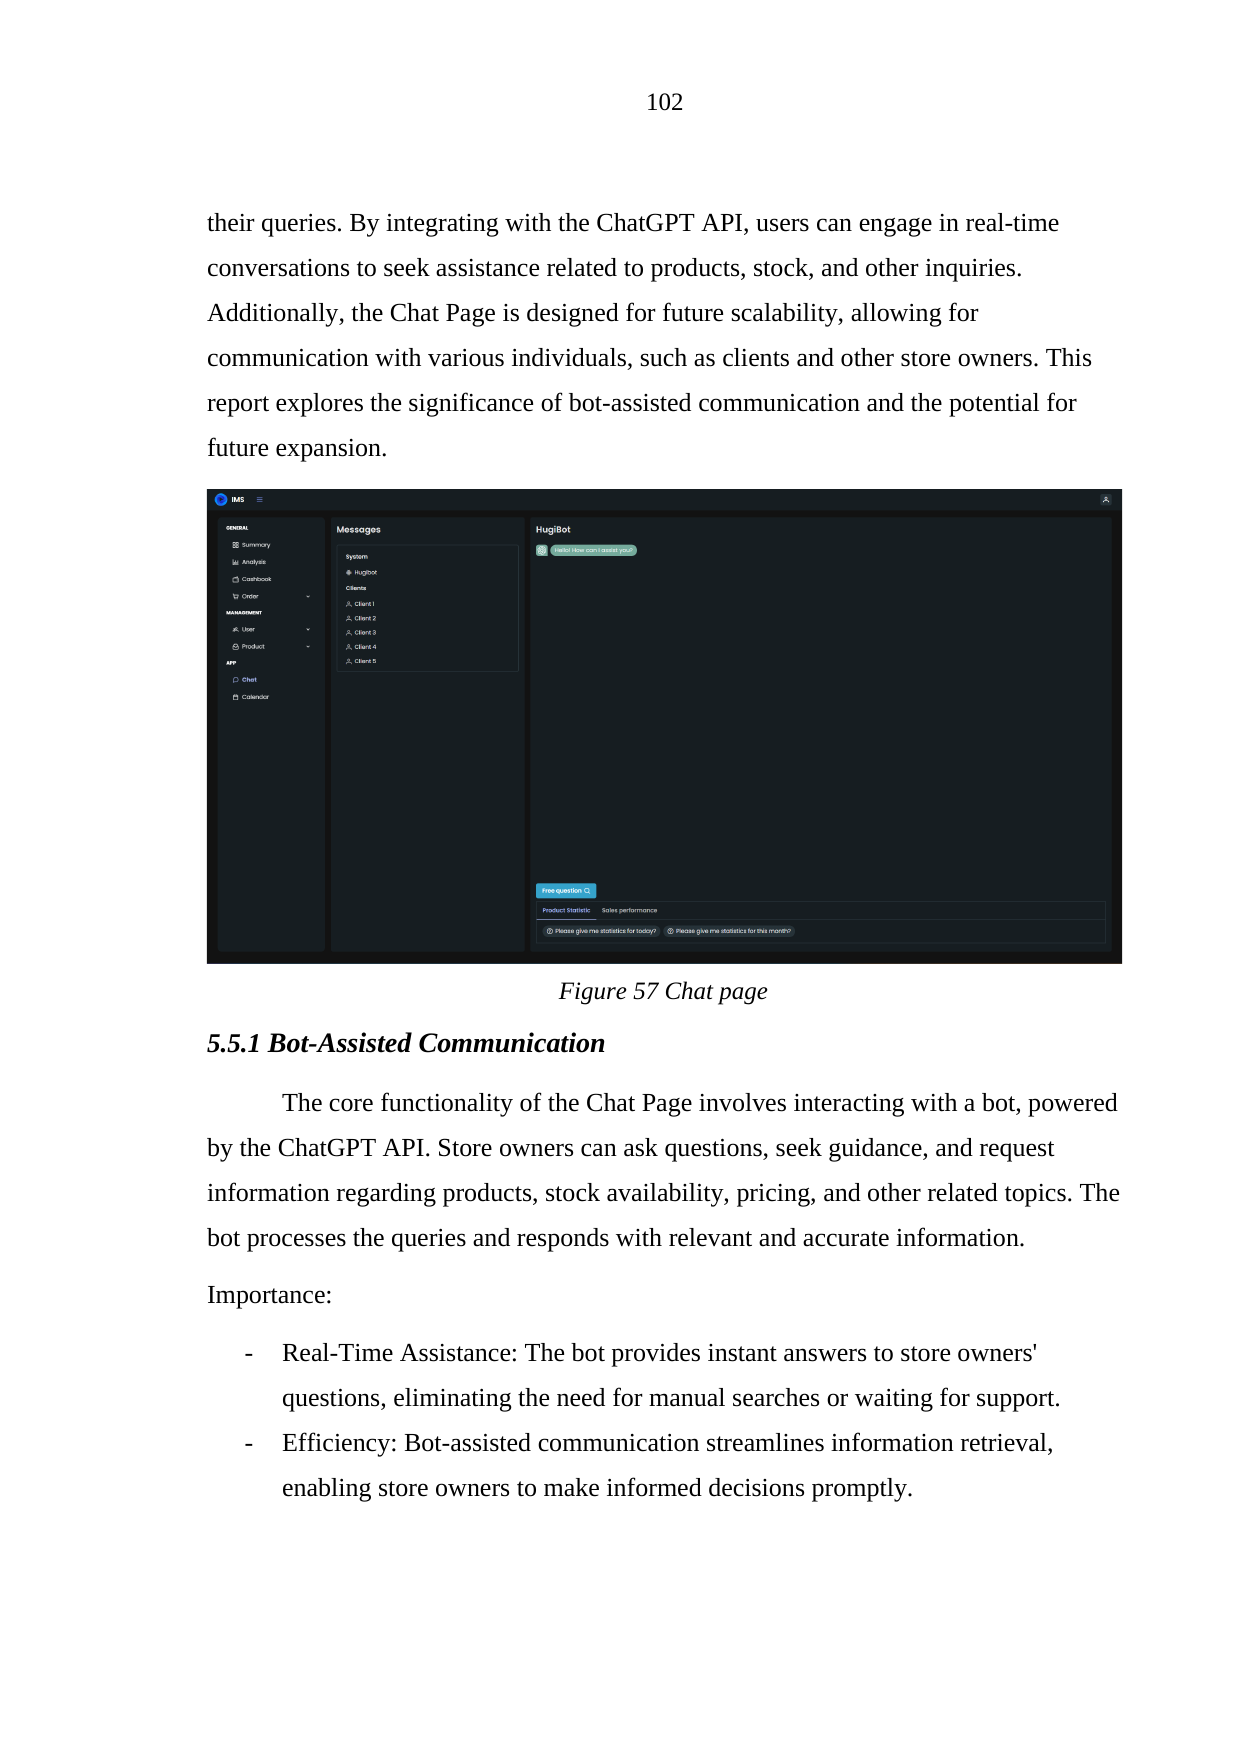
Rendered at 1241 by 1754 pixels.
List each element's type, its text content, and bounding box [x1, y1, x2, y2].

subtitle 5.5.1 Bot-Assisted Communication [207, 1026, 1122, 1058]
text Importance: [207, 1279, 1122, 1309]
text The core functionality of the Chat Page involves interacting with a bot, powered by the ChatGPT API. Store owners can ask questions, seek guidance, and request information regarding products, stock availability, pricing, and other related topics. The bot processes the queries and responds with relevant and accurate information. [207, 1087, 1122, 1252]
text Figure 57 Chat page [207, 976, 1122, 1005]
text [207, 207, 1122, 462]
list Efficiency: Bot-assisted communication streamlines information retrieval, enabling store owners to make informed decisions promptly. [244, 1427, 1122, 1502]
picture [206, 489, 1123, 964]
list Real-Time Assistance: The bot provides instant answers to store owners' questions, eliminating the need for manual searches or waiting for support. [244, 1337, 1122, 1412]
